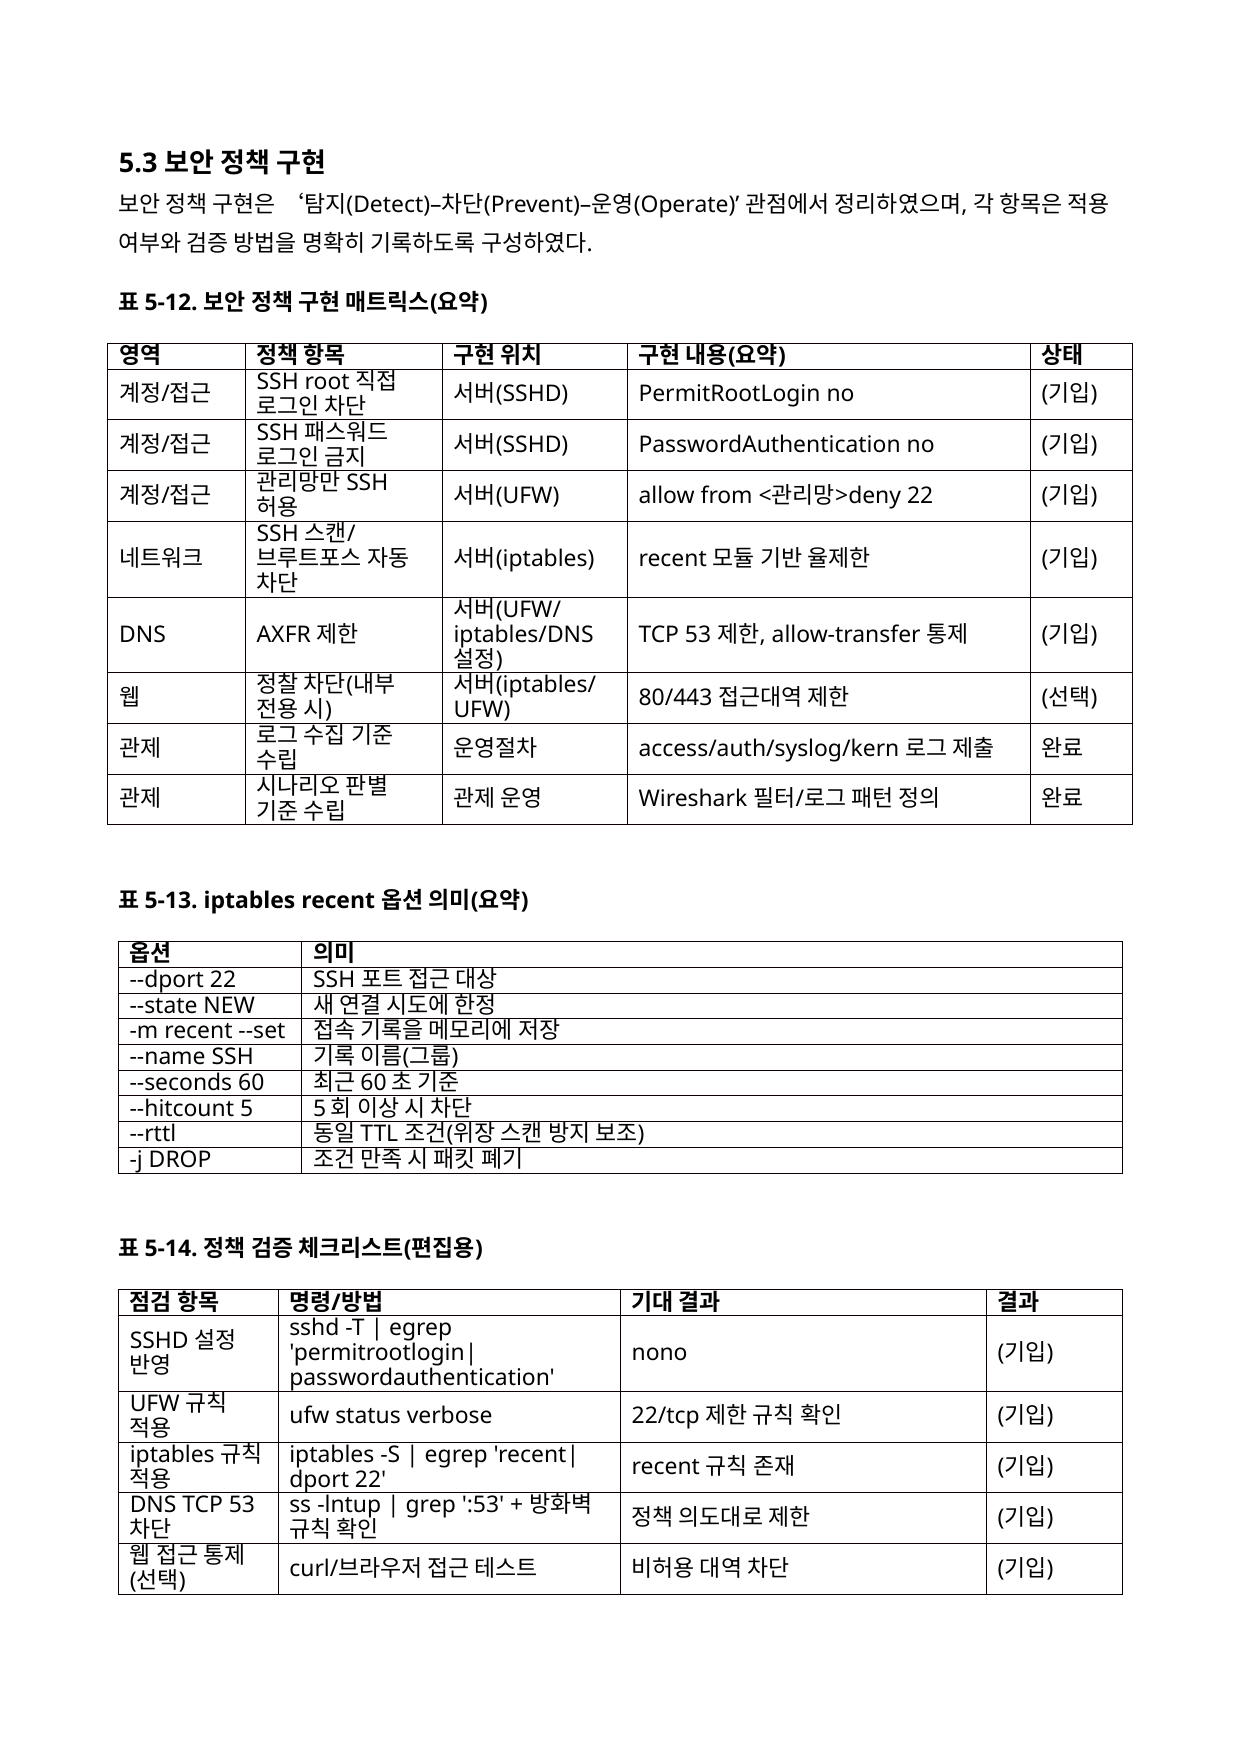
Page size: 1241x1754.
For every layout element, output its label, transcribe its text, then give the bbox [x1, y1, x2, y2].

table_cell AXFR 제한 [246, 598, 442, 672]
table_cell iptables -S | egrep 'recent|dport 22' [279, 1443, 620, 1492]
table_cell (기입) [1031, 370, 1132, 419]
table_cell --rttl [119, 1122, 301, 1147]
table_cell ss -lntup | grep ':53' + 방화벽 규칙 확인 [279, 1493, 620, 1543]
text 표 5-13. iptables recent 옵션 의미(요약) [118, 882, 1122, 915]
table_cell 서버(iptables/UFW) [443, 673, 627, 723]
table_cell (기입) [987, 1493, 1122, 1543]
table_cell 운영절차 [443, 724, 627, 774]
table_cell allow from <관리망>deny 22 [628, 471, 1030, 521]
table_cell 새 연결 시도에 한정 [302, 994, 1122, 1018]
table_cell SSH 패스워드 로그인 금지 [246, 420, 442, 470]
table_cell 계정/접근 [108, 471, 245, 521]
table_cell 최근 60초 기준 [302, 1071, 1122, 1095]
table_cell curl/브라우저 접근 테스트 [279, 1544, 620, 1594]
subtitle 5.3 보안 정책 구현 [110, 139, 1130, 180]
table_cell -j DROP [119, 1148, 301, 1173]
table_cell sshd -T | egrep 'permitrootlogin|passwordauthentication' [279, 1316, 620, 1391]
table_cell 기록 이름(그룹) [302, 1045, 1122, 1070]
table_header 명령/방법 [279, 1290, 620, 1315]
table_cell 정찰 차단(내부 전용 시) [246, 673, 442, 723]
text 표 5-12. 보안 정책 구현 매트릭스(요약) [118, 284, 1122, 317]
table_cell (기입) [987, 1392, 1122, 1441]
table_cell 완료 [1031, 775, 1132, 824]
table_header 구현 위치 [443, 344, 627, 368]
table_cell (기입) [987, 1443, 1122, 1492]
table_header 영역 [108, 344, 245, 368]
table_cell UFW 규칙 적용 [119, 1392, 278, 1441]
table_cell recent 규칙 존재 [621, 1443, 986, 1492]
table_cell (기입) [987, 1544, 1122, 1594]
table_cell --hitcount 5 [119, 1096, 301, 1121]
table_cell nono [621, 1316, 986, 1391]
table_cell -m recent --set [119, 1019, 301, 1044]
table_cell 네트워크 [108, 522, 245, 596]
table_header 점검 항목 [119, 1290, 278, 1315]
table_cell recent 모듈 기반 율제한 [628, 522, 1030, 596]
table_cell 시나리오 판별 기준 수립 [246, 775, 442, 824]
table_header 정책 항목 [246, 344, 442, 368]
table_cell SSH 스캔/브루트포스 자동 차단 [246, 522, 442, 596]
table_cell 동일 TTL 조건(위장 스캔 방지 보조) [302, 1122, 1122, 1147]
table_cell access/auth/syslog/kern 로그 제출 [628, 724, 1030, 774]
table_cell 22/tcp 제한 규칙 확인 [621, 1392, 986, 1441]
table_cell SSH 포트 접근 대상 [302, 968, 1122, 992]
table_cell --name SSH [119, 1045, 301, 1070]
table_cell 조건 만족 시 패킷 폐기 [302, 1148, 1122, 1173]
table_cell 로그 수집 기준 수립 [246, 724, 442, 774]
table_header 기대 결과 [621, 1290, 986, 1315]
table_cell 5회 이상 시 차단 [302, 1096, 1122, 1121]
table_cell iptables 규칙 적용 [119, 1443, 278, 1492]
table_cell 관제 [108, 724, 245, 774]
table_header 옵션 [119, 942, 301, 967]
table_cell (기입) [987, 1316, 1122, 1391]
table_cell 80/443 접근대역 제한 [628, 673, 1030, 723]
table_header 결과 [987, 1290, 1122, 1315]
table_cell (선택) [1031, 673, 1132, 723]
table_cell 계정/접근 [108, 420, 245, 470]
table_cell 서버(UFW) [443, 471, 627, 521]
table_cell 웹 [108, 673, 245, 723]
table_cell Wireshark 필터/로그 패턴 정의 [628, 775, 1030, 824]
table_cell 계정/접근 [108, 370, 245, 419]
table_cell 웹 접근 통제(선택) [119, 1544, 278, 1594]
table_cell 서버(UFW/iptables/DNS 설정) [443, 598, 627, 672]
table_cell (기입) [1031, 522, 1132, 596]
table_cell 관제 [108, 775, 245, 824]
table_cell PasswordAuthentication no [628, 420, 1030, 470]
table_cell 서버(iptables) [443, 522, 627, 596]
table_cell 접속 기록을 메모리에 저장 [302, 1019, 1122, 1044]
table_cell (기입) [1031, 471, 1132, 521]
table_header 상태 [1031, 344, 1132, 368]
table_cell 서버(SSHD) [443, 370, 627, 419]
table_cell 관리망만 SSH 허용 [246, 471, 442, 521]
table_cell DNS [108, 598, 245, 672]
table_cell 정책 의도대로 제한 [621, 1493, 986, 1543]
table_cell PermitRootLogin no [628, 370, 1030, 419]
text 보안 정책 구현은 ‘탐지(Detect)–차단(Prevent)–운영(Operate)’ 관점에서 정리하였으며, 각 항목은 적용 여부와 검증 방법을 명확히 기록하도록 구성하였다. [118, 186, 1122, 258]
table_cell --dport 22 [119, 968, 301, 992]
table_cell 관제 운영 [443, 775, 627, 824]
table_cell --state NEW [119, 994, 301, 1018]
table_cell (기입) [1031, 598, 1132, 672]
table_cell --seconds 60 [119, 1071, 301, 1095]
table_cell ufw status verbose [279, 1392, 620, 1441]
text 표 5-14. 정책 검증 체크리스트(편집용) [118, 1230, 1122, 1263]
table_header 의미 [302, 942, 1122, 967]
table_cell SSHD 설정 반영 [119, 1316, 278, 1391]
table_header 구현 내용(요약) [628, 344, 1030, 368]
table_cell SSH root 직접 로그인 차단 [246, 370, 442, 419]
table_cell DNS TCP 53 차단 [119, 1493, 278, 1543]
table_cell TCP 53 제한, allow-transfer 통제 [628, 598, 1030, 672]
table_cell 비허용 대역 차단 [621, 1544, 986, 1594]
table_cell 서버(SSHD) [443, 420, 627, 470]
table_cell (기입) [1031, 420, 1132, 470]
table_cell 완료 [1031, 724, 1132, 774]
